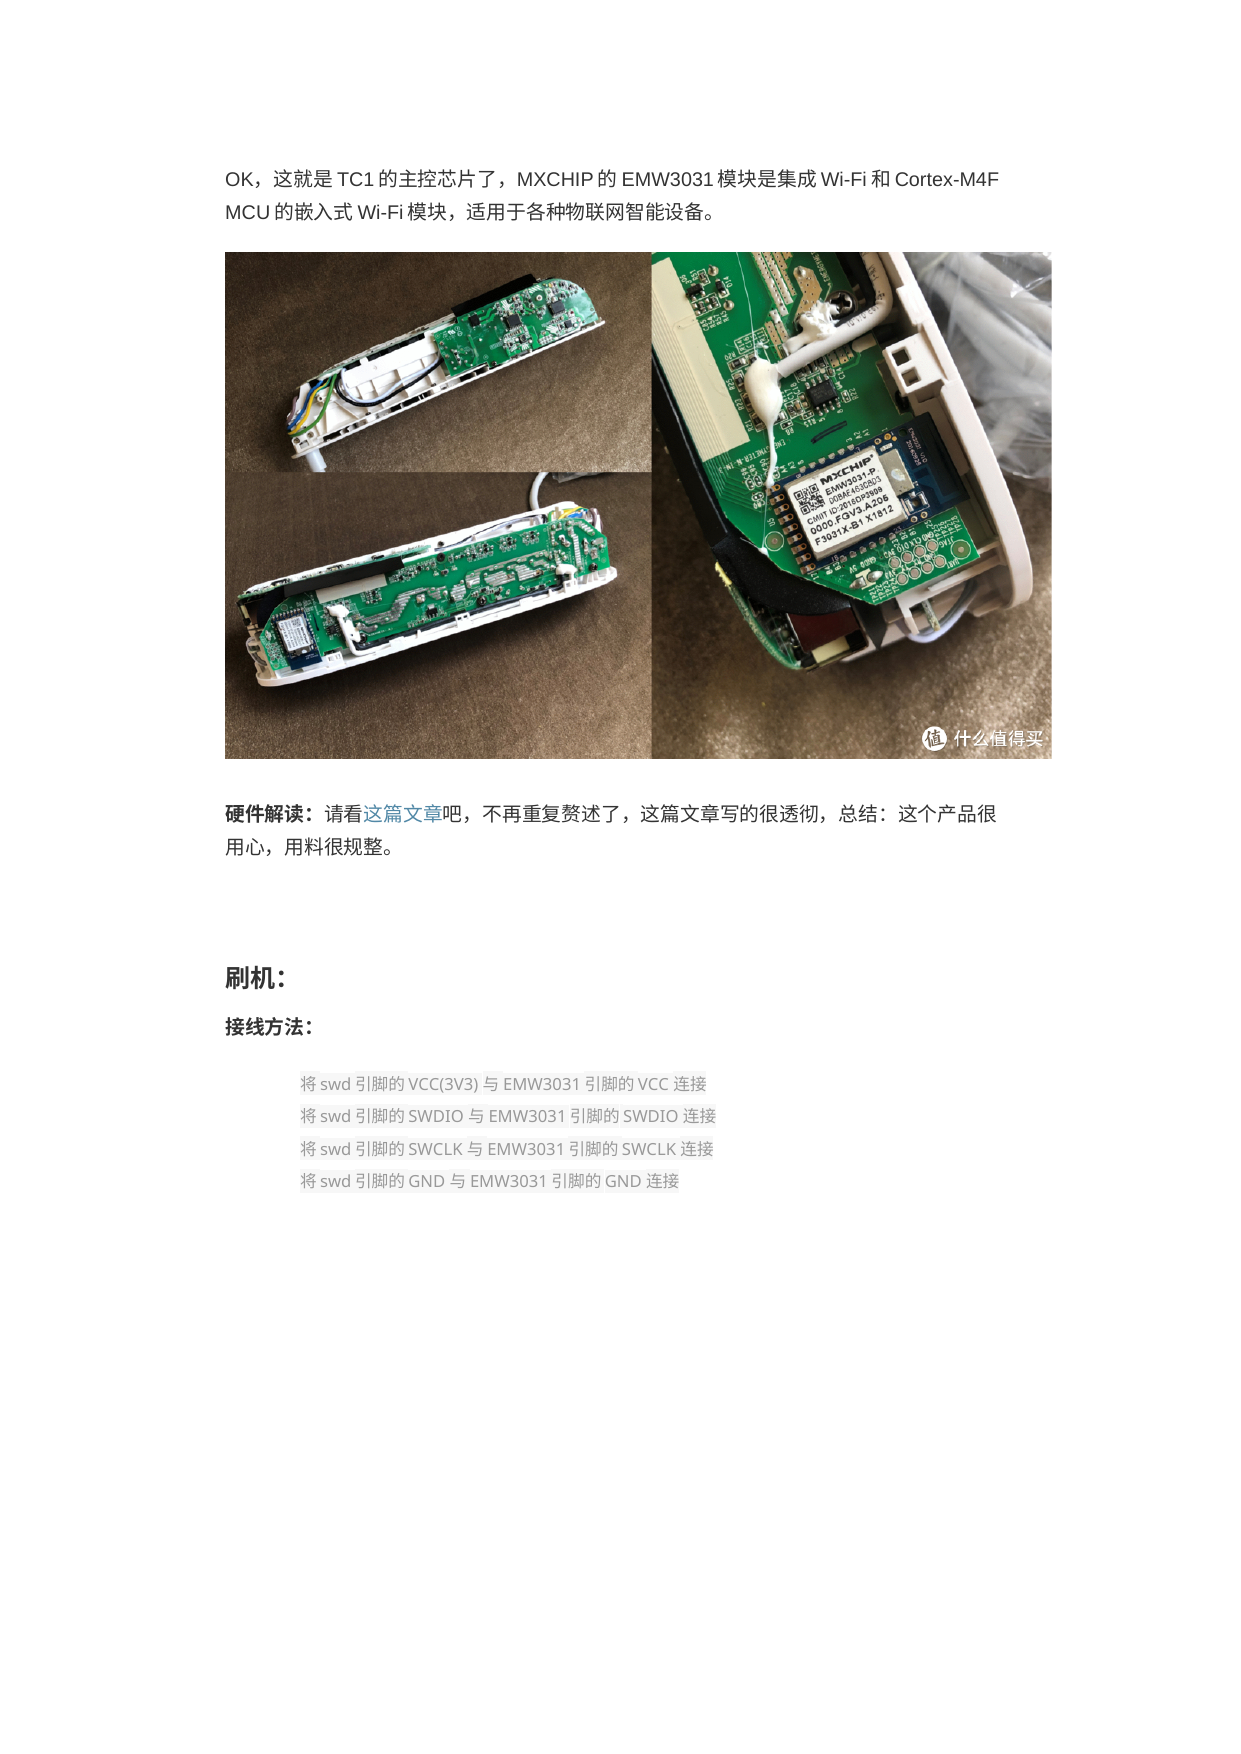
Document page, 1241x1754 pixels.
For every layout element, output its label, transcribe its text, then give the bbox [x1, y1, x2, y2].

text 将swd引脚的SWDIO 与 EMW3031引脚的SWDIO 连接 [300, 1099, 940, 1132]
picture [225, 252, 1052, 759]
text 将swd引脚的GND 与 EMW3031引脚的GND 连接 [300, 1164, 940, 1197]
text 将swd引脚的SWCLK 与 EMW3031引脚的SWCLK 连接 [300, 1132, 940, 1164]
text OK，这就是TC1的主控芯片了，MXCHIP的EMW3031模块是集成Wi-Fi和Cortex-M4F MCU的嵌入式Wi-Fi模块，适用于各种物联网智能设备。 [225, 162, 1015, 227]
text 硬件解读：请看这篇文章吧，不再重复赘述了，这篇文章写的很透彻，总结：这个产品很用心，用料很规整。 [225, 797, 1015, 862]
subtitle 刷机： [225, 944, 1015, 1009]
text 接线方法： [225, 1009, 1015, 1042]
text 将swd引脚的VCC(3V3) 与 EMW3031引脚的VCC 连接 [300, 1067, 940, 1099]
